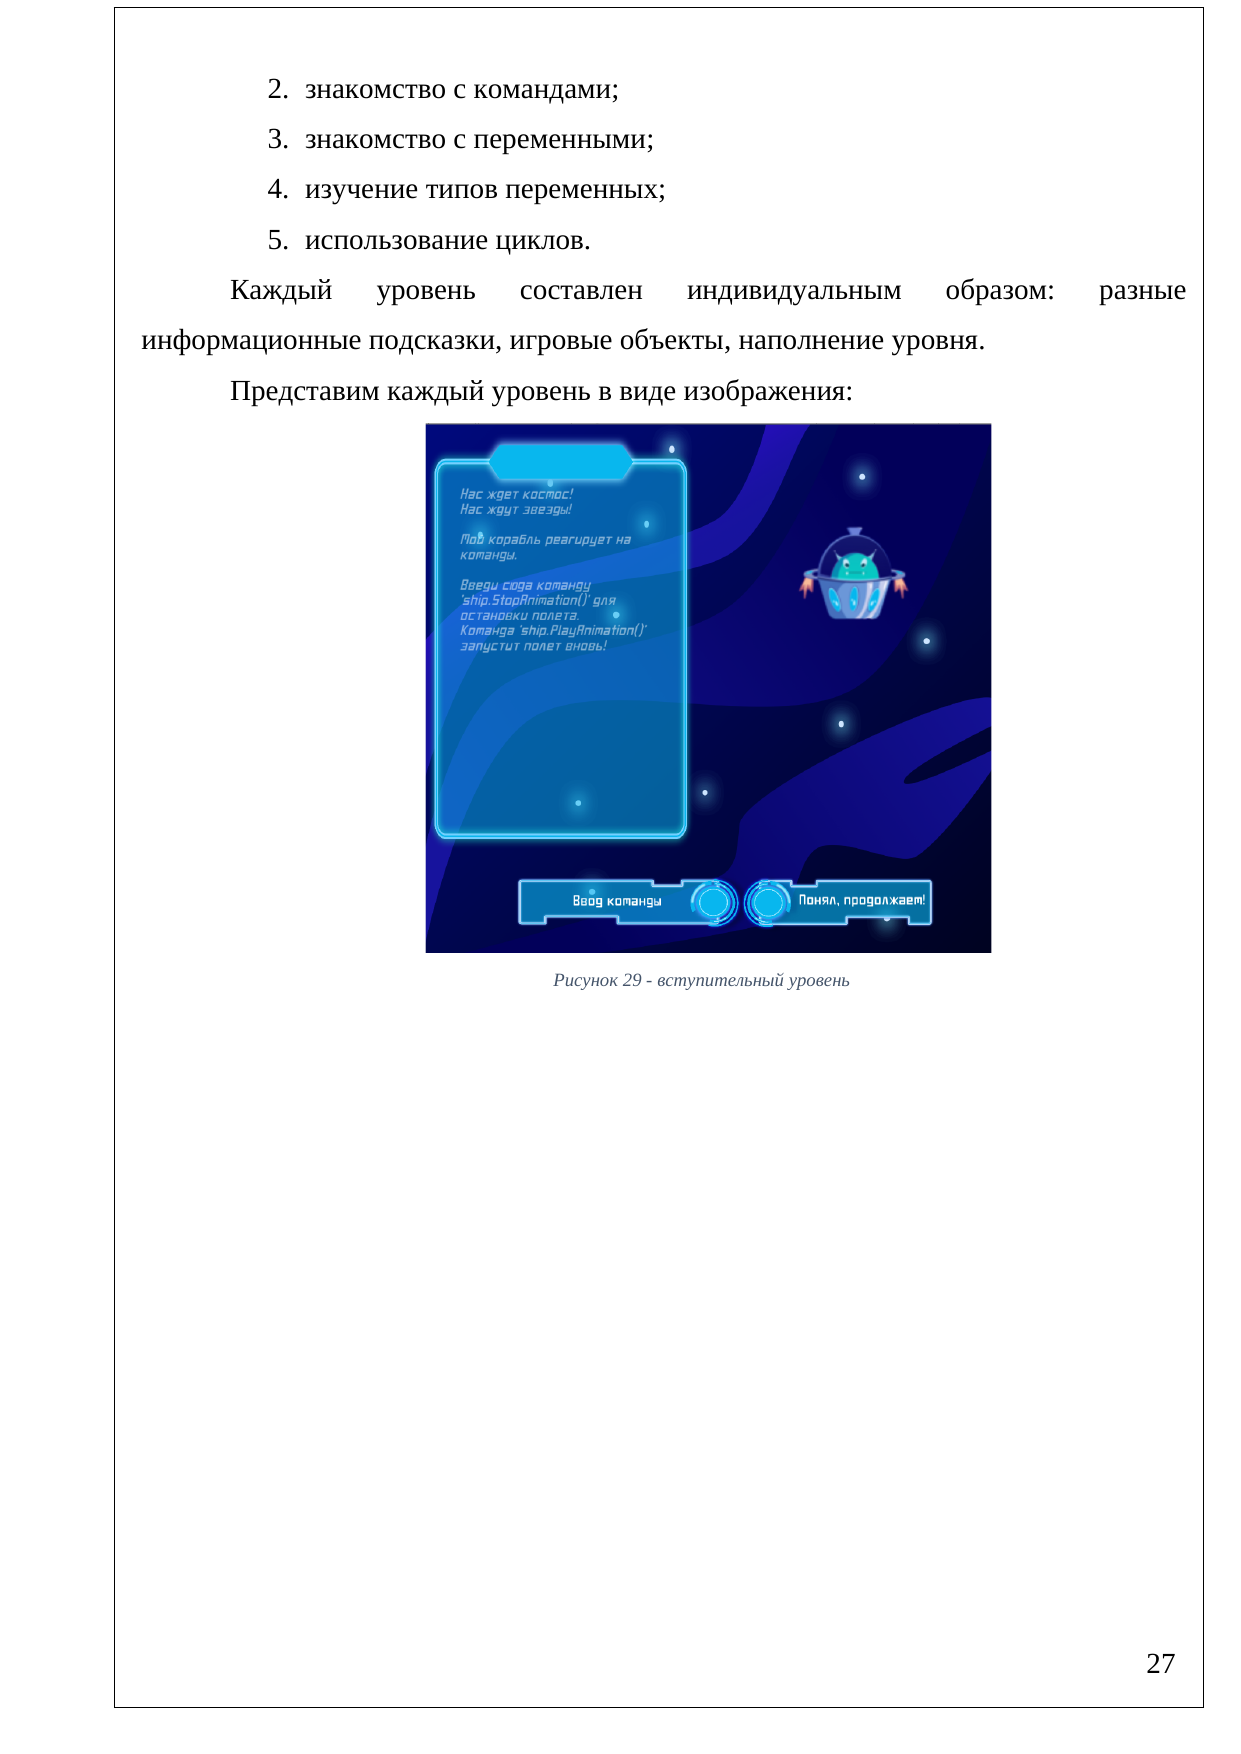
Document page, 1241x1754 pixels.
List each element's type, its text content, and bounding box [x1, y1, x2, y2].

list изучение типов переменных; [267, 171, 1175, 205]
text Представим каждый уровень в виде изображения: [141, 373, 1187, 406]
text Рисунок 29 - вступительный уровень [141, 969, 1175, 991]
list использование циклов. [267, 222, 1175, 255]
text Каждый уровень составлен индивидуальным образом: разные информационные подсказки, игровые объекты, наполнение уровня. [141, 272, 1187, 356]
list знакомство с переменными; [267, 121, 1175, 155]
list знакомство с командами; [267, 71, 1175, 104]
picture [425, 423, 992, 953]
